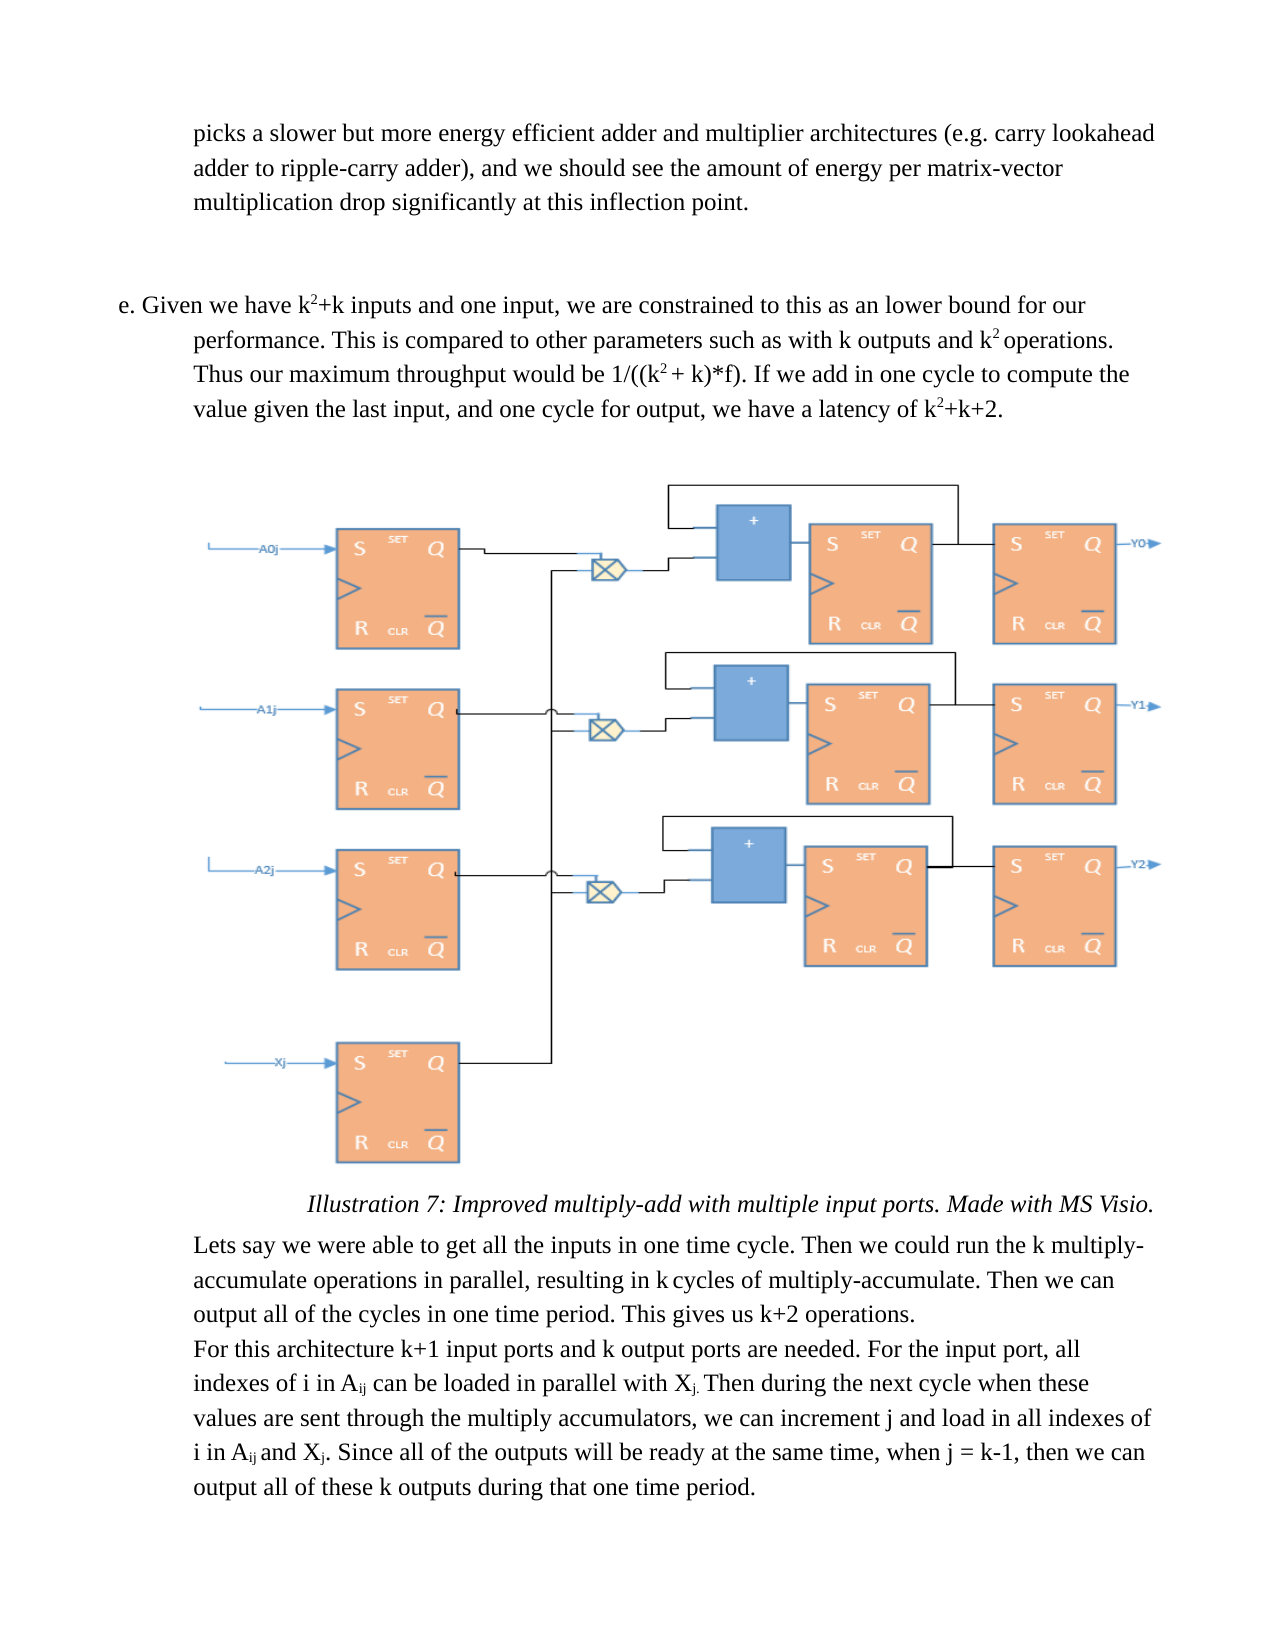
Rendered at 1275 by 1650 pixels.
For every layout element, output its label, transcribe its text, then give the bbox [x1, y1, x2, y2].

text Illustration 7: Improved multiply-add with multiple input ports. Made with MS Visio. [118, 1189, 1157, 1218]
picture [193, 462, 1175, 1171]
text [118, 118, 1157, 216]
text e. Given we have k2+k inputs and one input, we are constrained to this as an lower bound for our performance. This is compared to other parameters such as with k outputs and k2 operations. Thus our maximum throughput would be 1/((k2 + k)*f). If we add in one cycle to compute the value given the last input, and one cycle for output, we have a latency of k2+k+2. [118, 291, 1157, 423]
text Lets say we were able to get all the inputs in one time cycle. Then we could run the k multiply-accumulate operations in parallel, resulting in k cycles of multiply-accumulate. Then we can output all of the cycles in one time period. This gives us k+2 operations. [118, 1230, 1157, 1328]
text For this architecture k+1 input ports and k output ports are needed. For the input port, all indexes of i in Aij can be loaded in parallel with Xj. Then during the next cycle when these values are sent through the multiply accumulators, we can increment j and load in all indexes of i in Aij and Xj. Since all of the outputs will be ready at the same time, when j = k-1, then we can output all of these k outputs during that one time period. [118, 1334, 1157, 1500]
